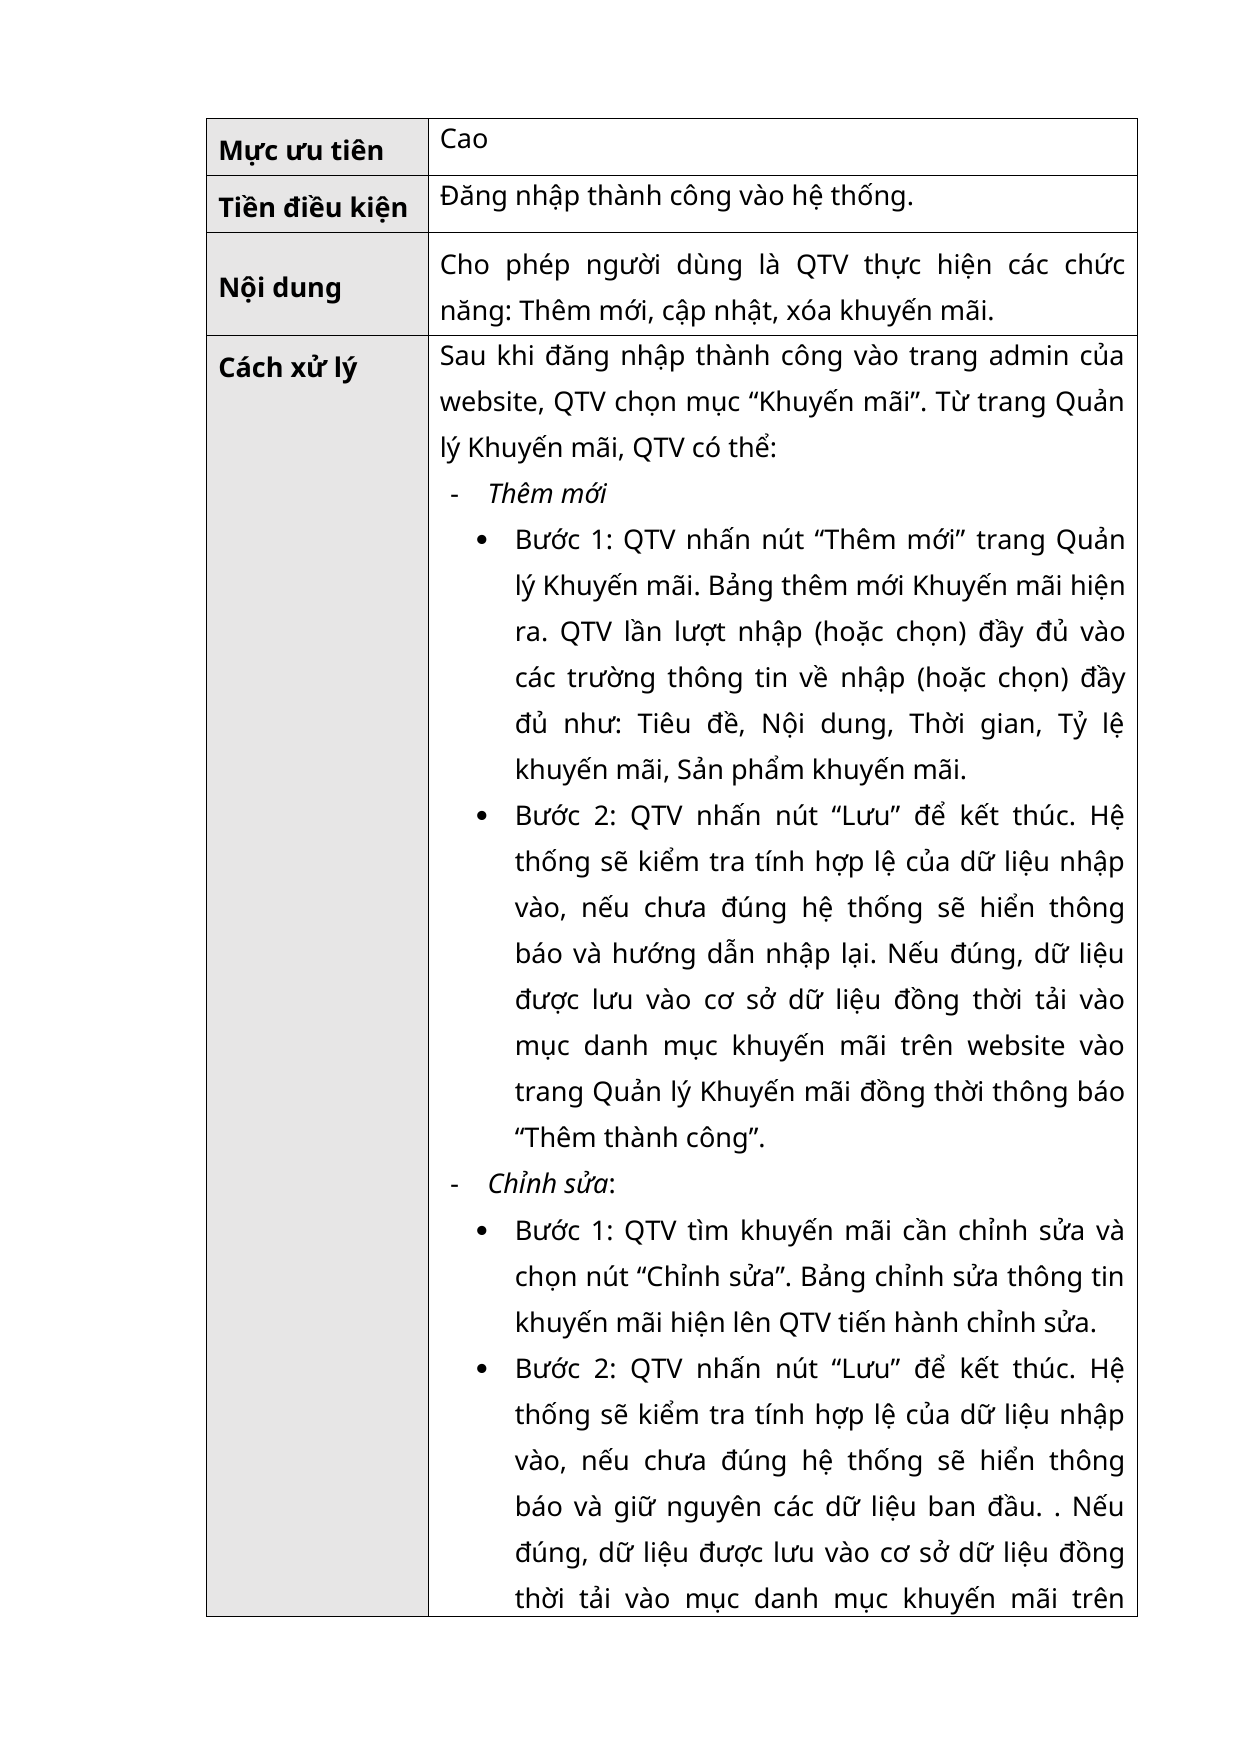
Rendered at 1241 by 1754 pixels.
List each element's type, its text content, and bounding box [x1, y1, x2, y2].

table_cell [429, 336, 1137, 1616]
table_cell Cho phép người dùng là QTV thực hiện các chức năng: Thêm mới, cập nhật, xóa khuyến mãi. [429, 233, 1137, 335]
table_cell Nội dung [207, 233, 428, 335]
table_cell Tiền điều kiện [207, 176, 428, 232]
table_cell Đăng nhập thành công vào hệ thống. [429, 176, 1137, 232]
table_cell Cao [429, 119, 1137, 175]
table_cell Mực ưu tiên [207, 119, 428, 175]
table_cell Cách xử lý [207, 336, 428, 1616]
